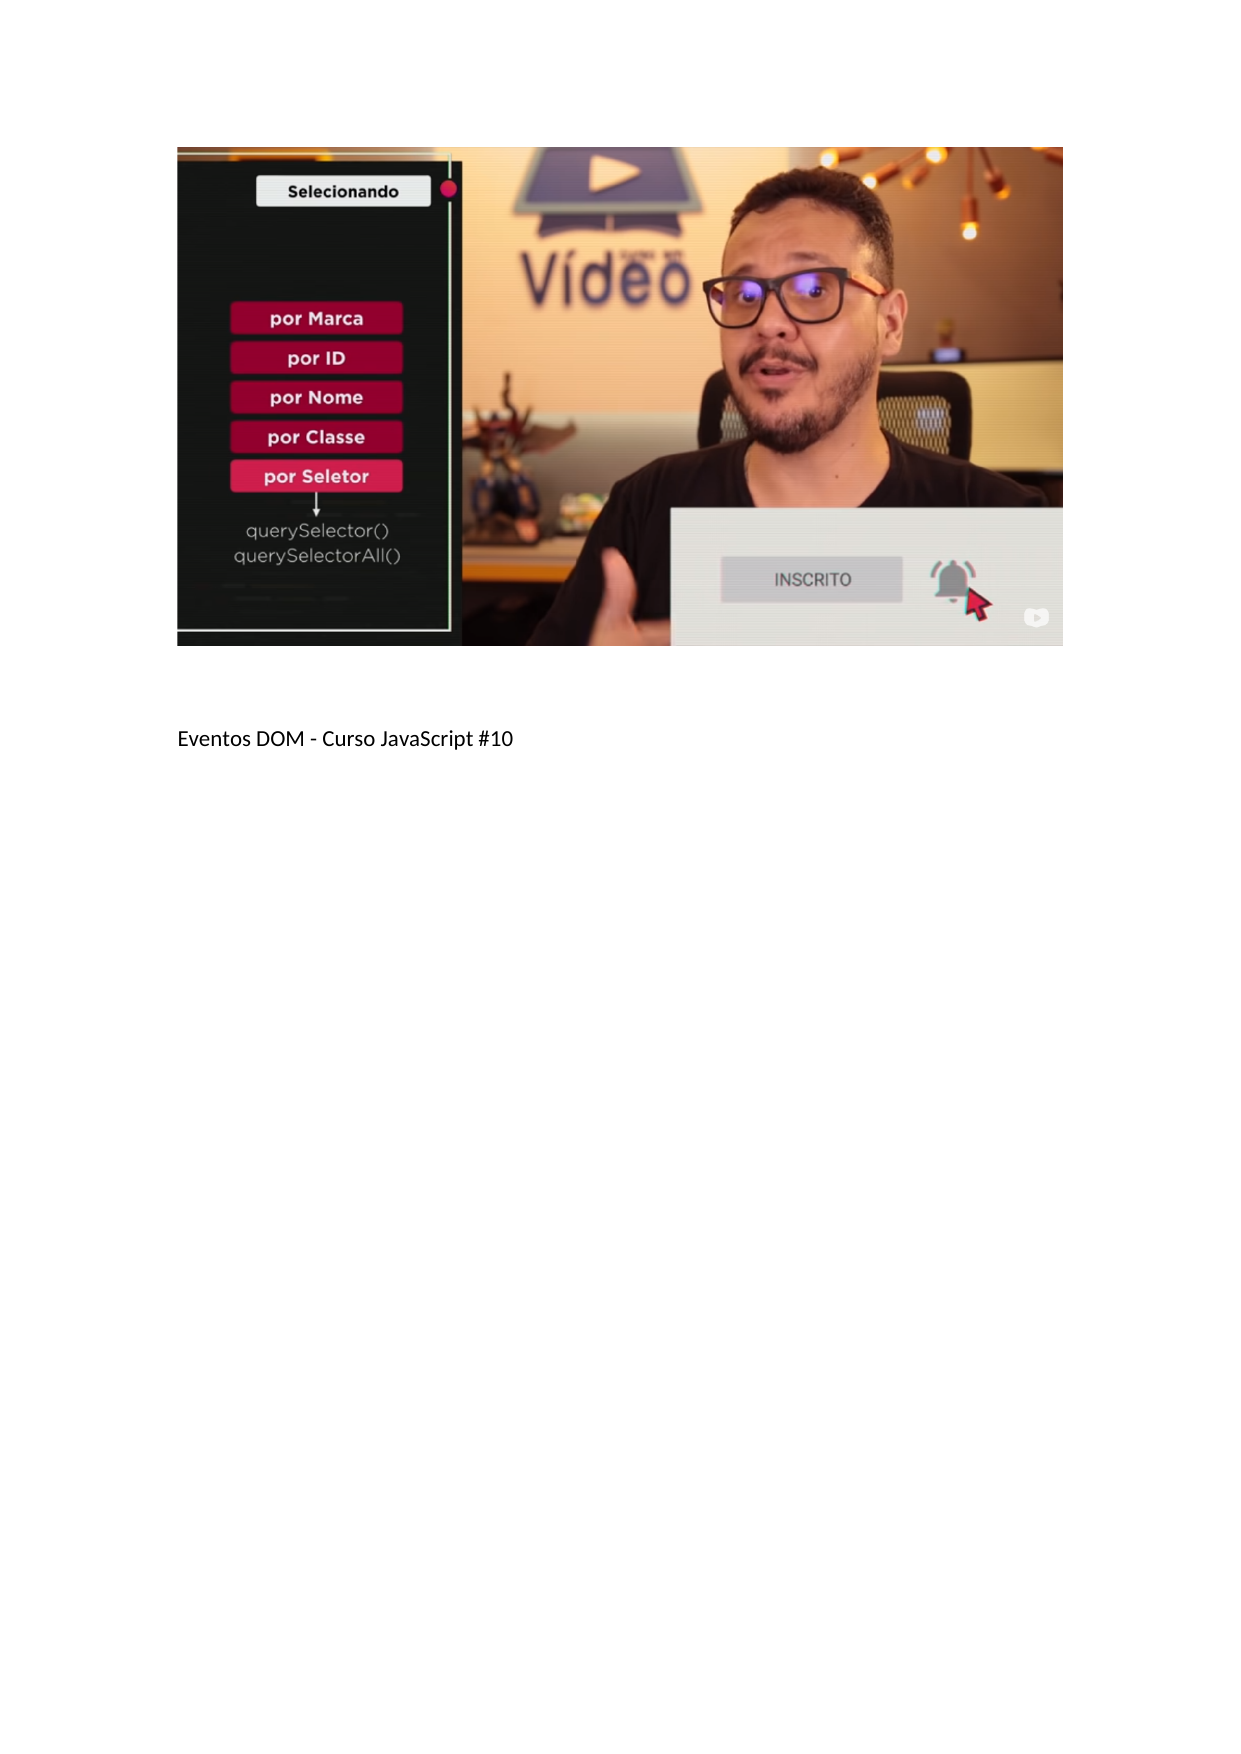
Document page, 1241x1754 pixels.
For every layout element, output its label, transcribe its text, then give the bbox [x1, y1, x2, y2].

text Eventos DOM - Curso JavaScript #10 [177, 724, 1063, 752]
picture [177, 147, 1063, 646]
